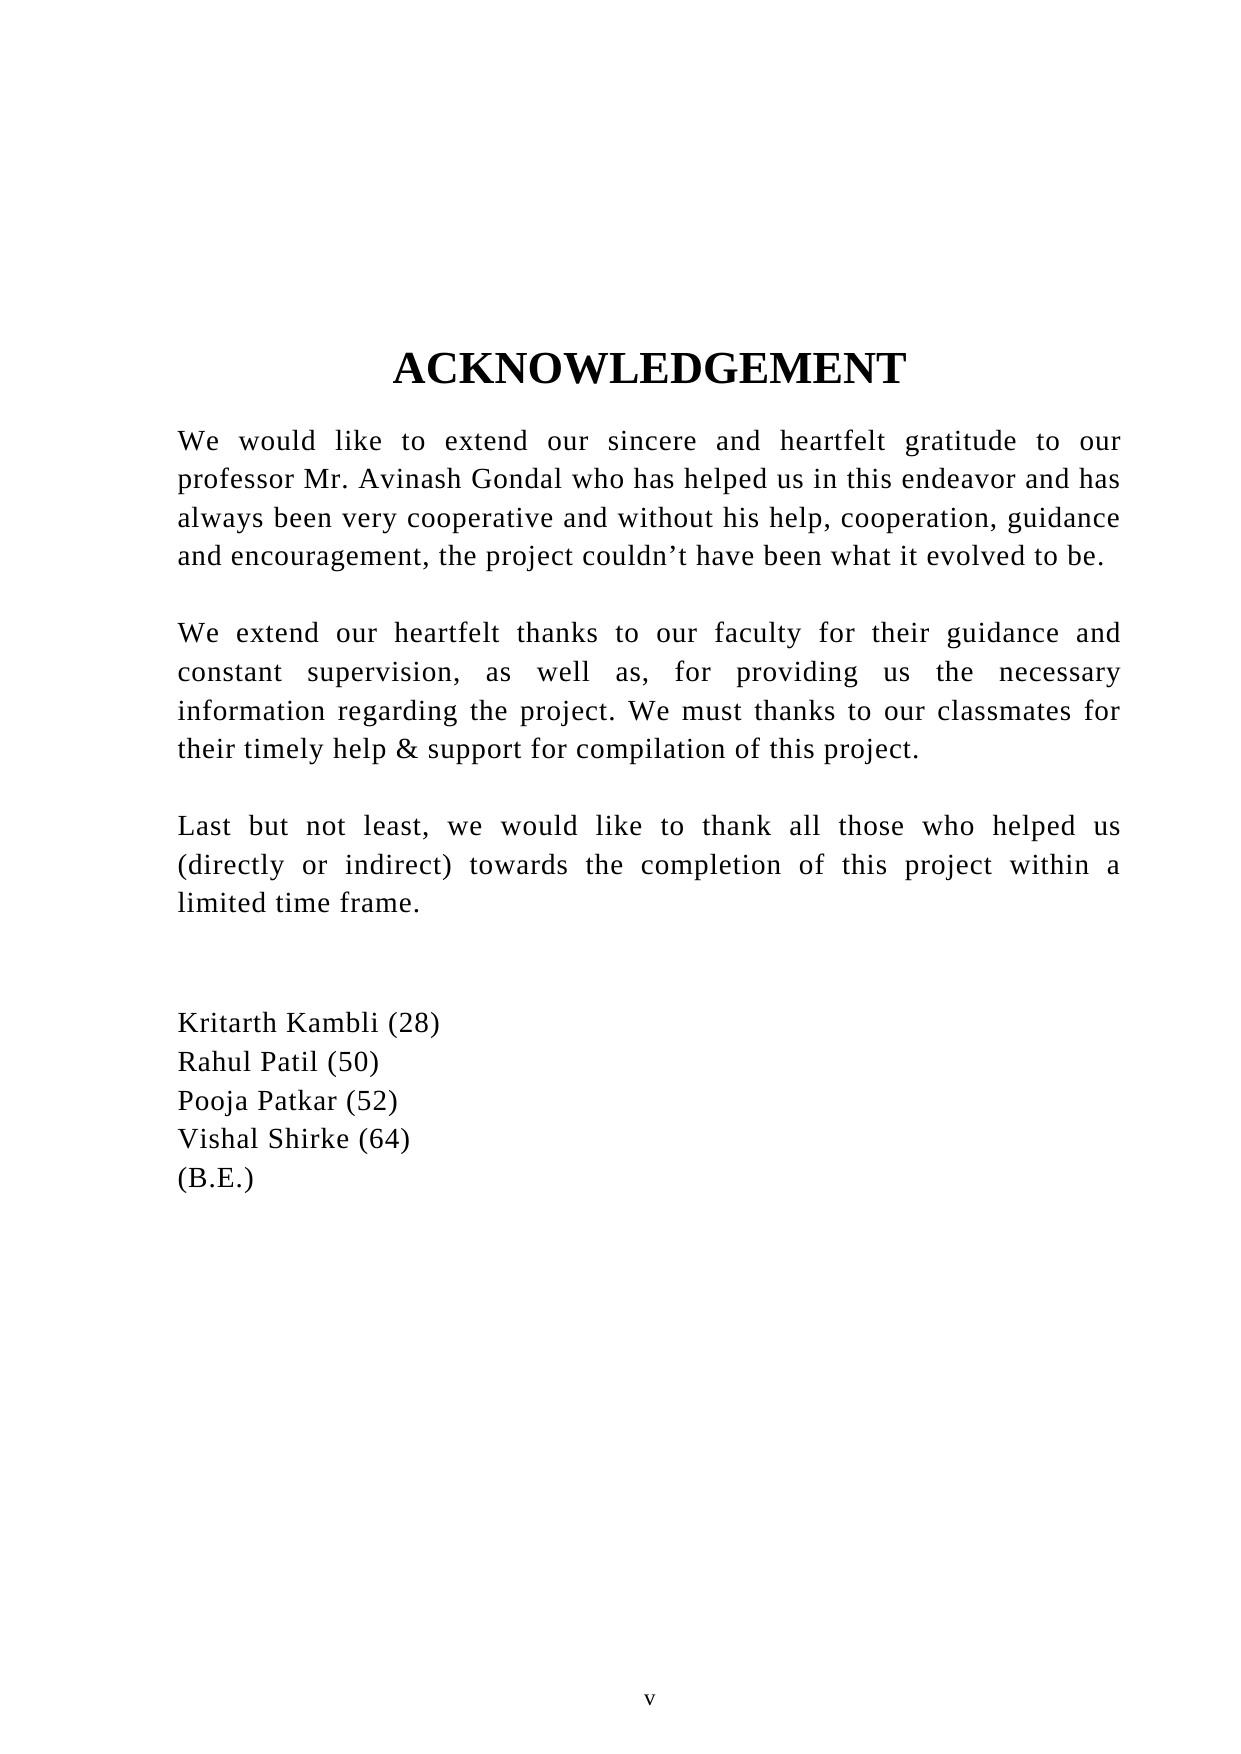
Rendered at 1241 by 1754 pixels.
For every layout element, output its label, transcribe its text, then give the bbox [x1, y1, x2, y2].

text Rahul Patil (50) [177, 1044, 1122, 1078]
text Pooja Patkar (52) [177, 1083, 1122, 1116]
text ACKNOWLEDGEMENT [177, 341, 1122, 394]
text (B.E.) [177, 1160, 1122, 1193]
text Kritarth Kambli (28) [177, 1006, 1122, 1039]
text We extend our heartfelt thanks to our faculty for their guidance and constant supervision, as well as, for providing us the necessary information regarding the project. We must thanks to our classmates for their timely help & support for compilation of this project. [177, 616, 1122, 765]
text We would like to extend our sincere and heartfelt gratitude to our professor Mr. Avinash Gondal who has helped us in this endeavor and has always been very cooperative and without his help, cooperation, guidance and encouragement, the project couldn’t have been what it evolved to be. [177, 423, 1122, 572]
text Vishal Shirke (64) [177, 1121, 1122, 1155]
text Last but not least, we would like to thank all those who helped us (directly or indirect) towards the completion of this project within a limited time frame. [177, 808, 1122, 919]
